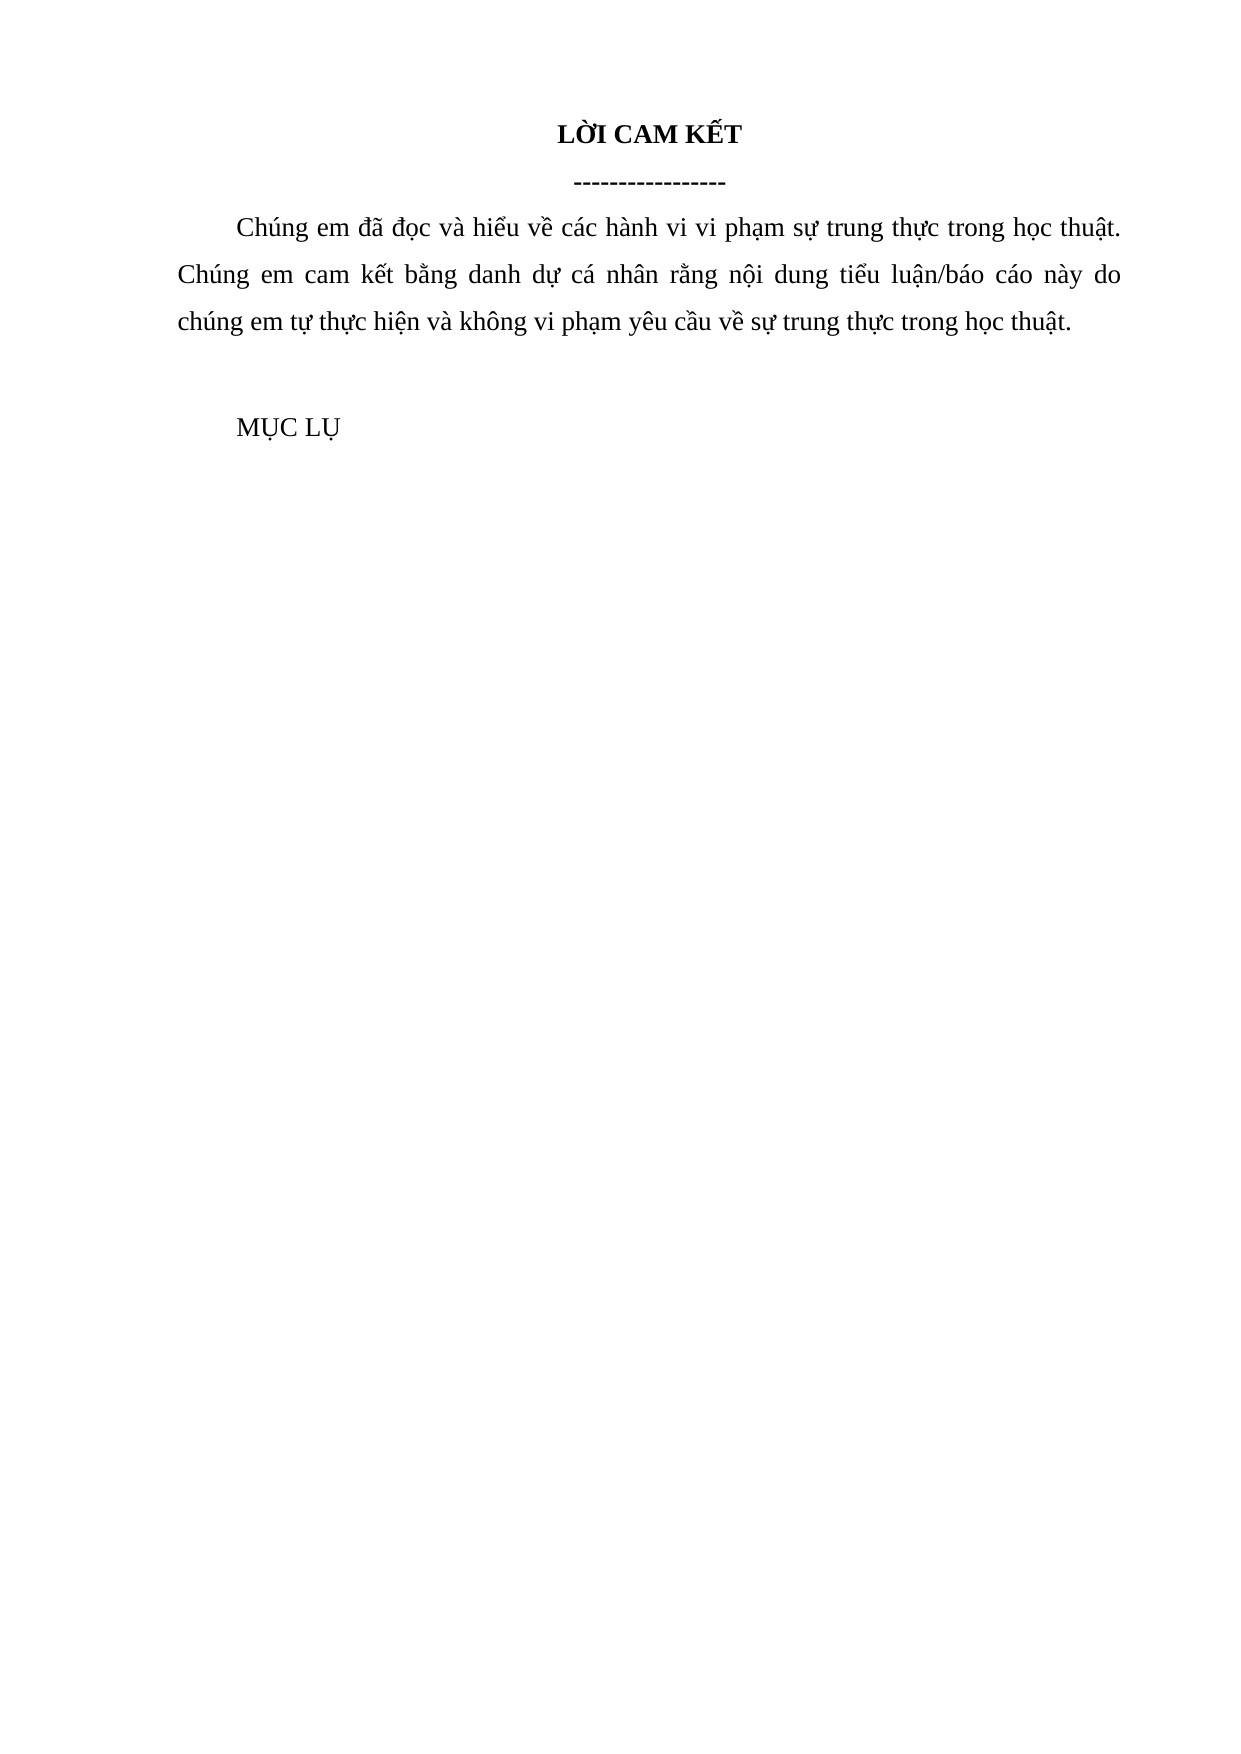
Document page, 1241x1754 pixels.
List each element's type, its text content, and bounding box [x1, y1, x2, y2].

text LỜI CAM KẾT [177, 118, 1122, 149]
text ----------------- [177, 165, 1122, 196]
text Chúng em đã đọc và hiểu về các hành vi vi phạm sự trung thực trong học thuật. Chúng em cam kết bằng danh dự cá nhân rằng nội dung tiểu luận/báo cáo này do chúng em tự thực hiện và không vi phạm yêu cầu về sự trung thực trong học thuật. [177, 211, 1122, 336]
